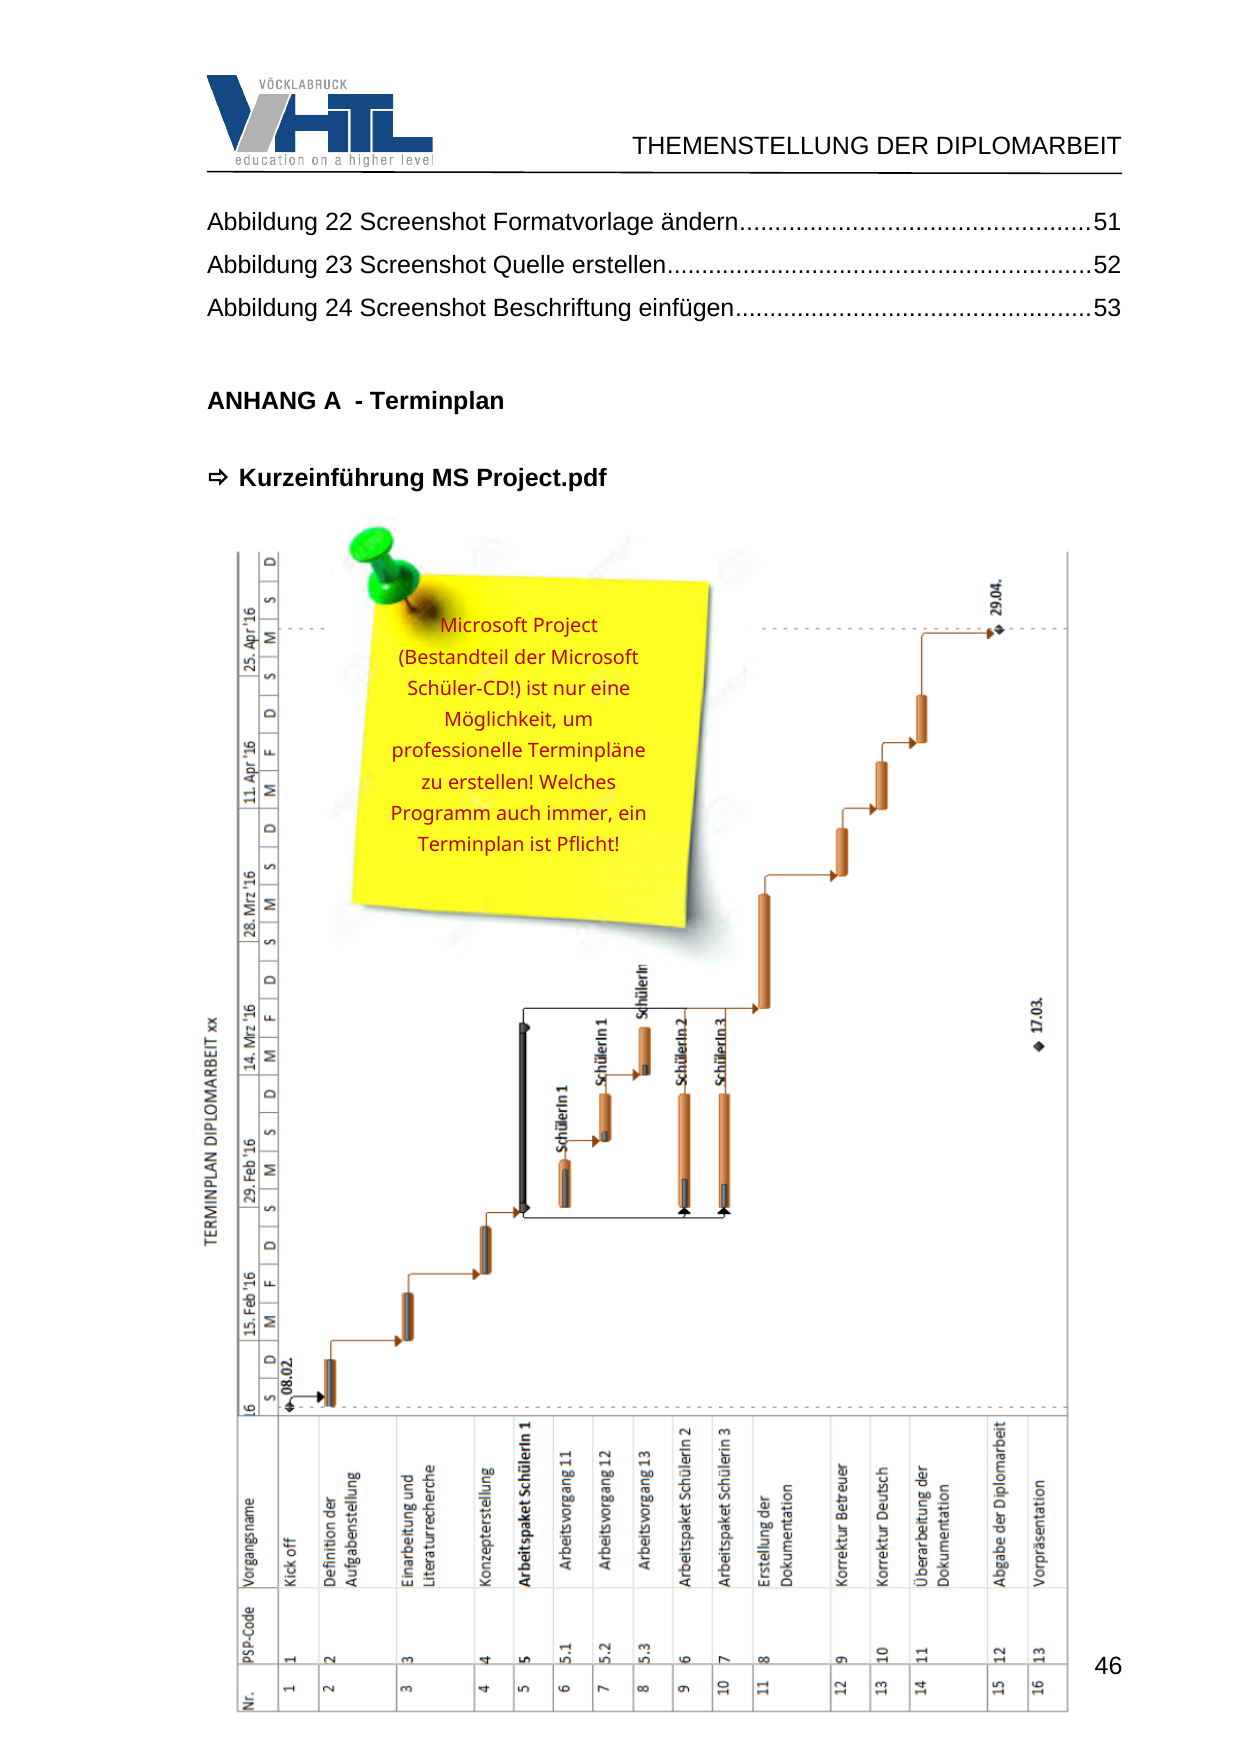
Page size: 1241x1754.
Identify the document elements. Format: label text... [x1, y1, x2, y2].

picture [192, 513, 1084, 1721]
text Kurzeinführung MS Project.pdf [207, 463, 1122, 491]
picture [206, 75, 433, 167]
text Abbildung 23 Screenshot Quelle erstellen 52 [207, 250, 1122, 279]
subtitle - Terminplan [207, 386, 1122, 415]
text Abbildung 22 Screenshot Formatvorlage ändern 51 [207, 207, 1122, 236]
text Abbildung 24 Screenshot Beschriftung einfügen 53 [207, 293, 1122, 322]
